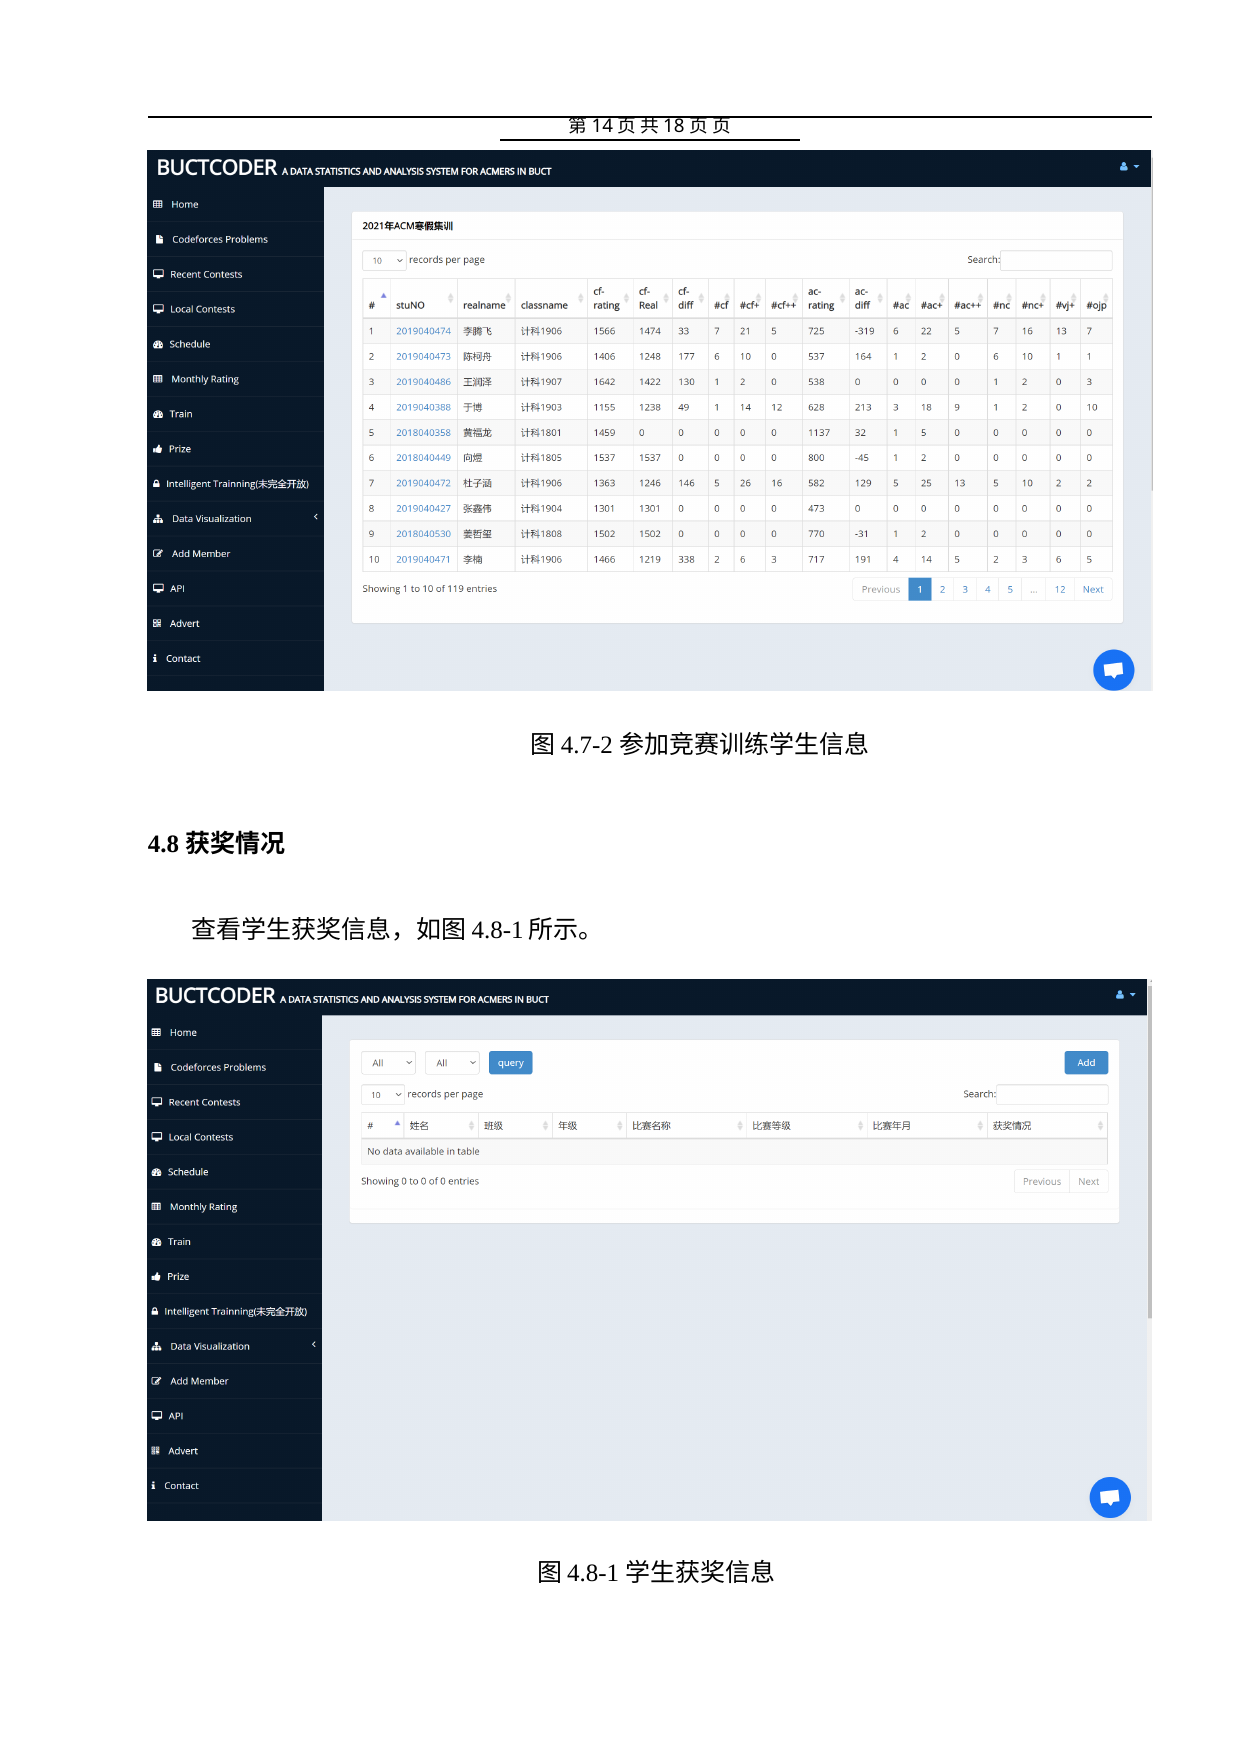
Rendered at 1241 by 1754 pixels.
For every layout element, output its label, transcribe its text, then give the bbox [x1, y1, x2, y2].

picture [147, 150, 1153, 691]
text 图4.7-2 参加竞赛训练学生信息 [148, 709, 1164, 777]
text 查看学生获奖信息，如图4.8-1所示。 [148, 893, 1164, 961]
text 4.8 获奖情况 [148, 807, 1164, 875]
text 图4.8-1 学生获奖信息 [148, 1537, 1164, 1605]
picture [147, 979, 1152, 1521]
